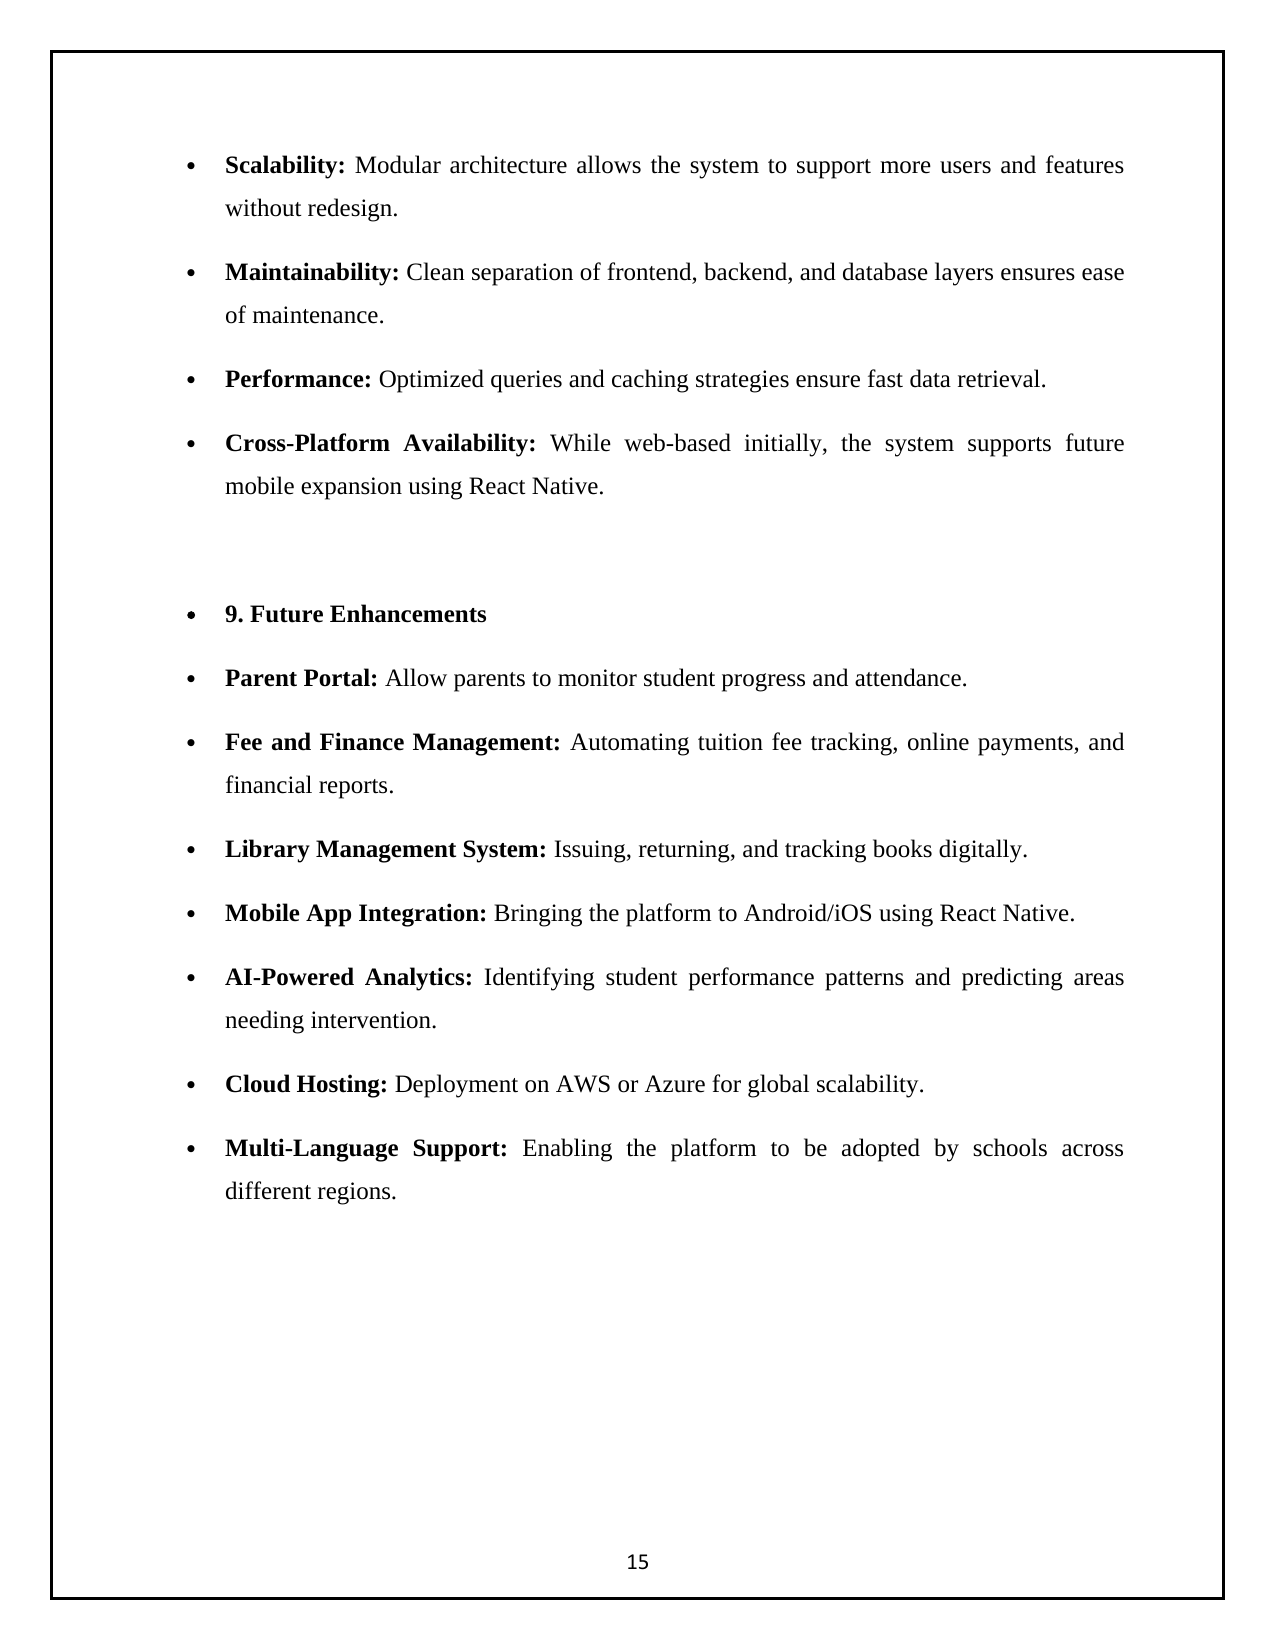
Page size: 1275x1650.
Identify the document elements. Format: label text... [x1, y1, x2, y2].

list Cloud Hosting: Deployment on AWS or Azure for global scalability. [187, 1069, 1125, 1098]
list Performance: Optimized queries and caching strategies ensure fast data retrieval. [187, 364, 1125, 393]
list Fee and Finance Management: Automating tuition fee tracking, online payments, and financial reports. [187, 727, 1125, 799]
list Cross-Platform Availability: While web-based initially, the system supports future mobile expansion using React Native. [187, 428, 1125, 500]
list Multi-Language Support: Enabling the platform to be adopted by schools across different regions. [187, 1133, 1125, 1205]
list Mobile App Integration: Bringing the platform to Android/iOS using React Native. [187, 898, 1125, 927]
list Maintainability: Clean separation of frontend, backend, and database layers ensures ease of maintenance. [187, 257, 1125, 329]
list Parent Portal: Allow parents to monitor student progress and attendance. [187, 663, 1125, 692]
list Library Management System: Issuing, returning, and tracking books digitally. [187, 834, 1125, 863]
list 9. Future Enhancements [187, 599, 1125, 628]
list AI-Powered Analytics: Identifying student performance patterns and predicting areas needing intervention. [187, 962, 1125, 1034]
list Scalability: Modular architecture allows the system to support more users and features without redesign. [187, 150, 1125, 222]
